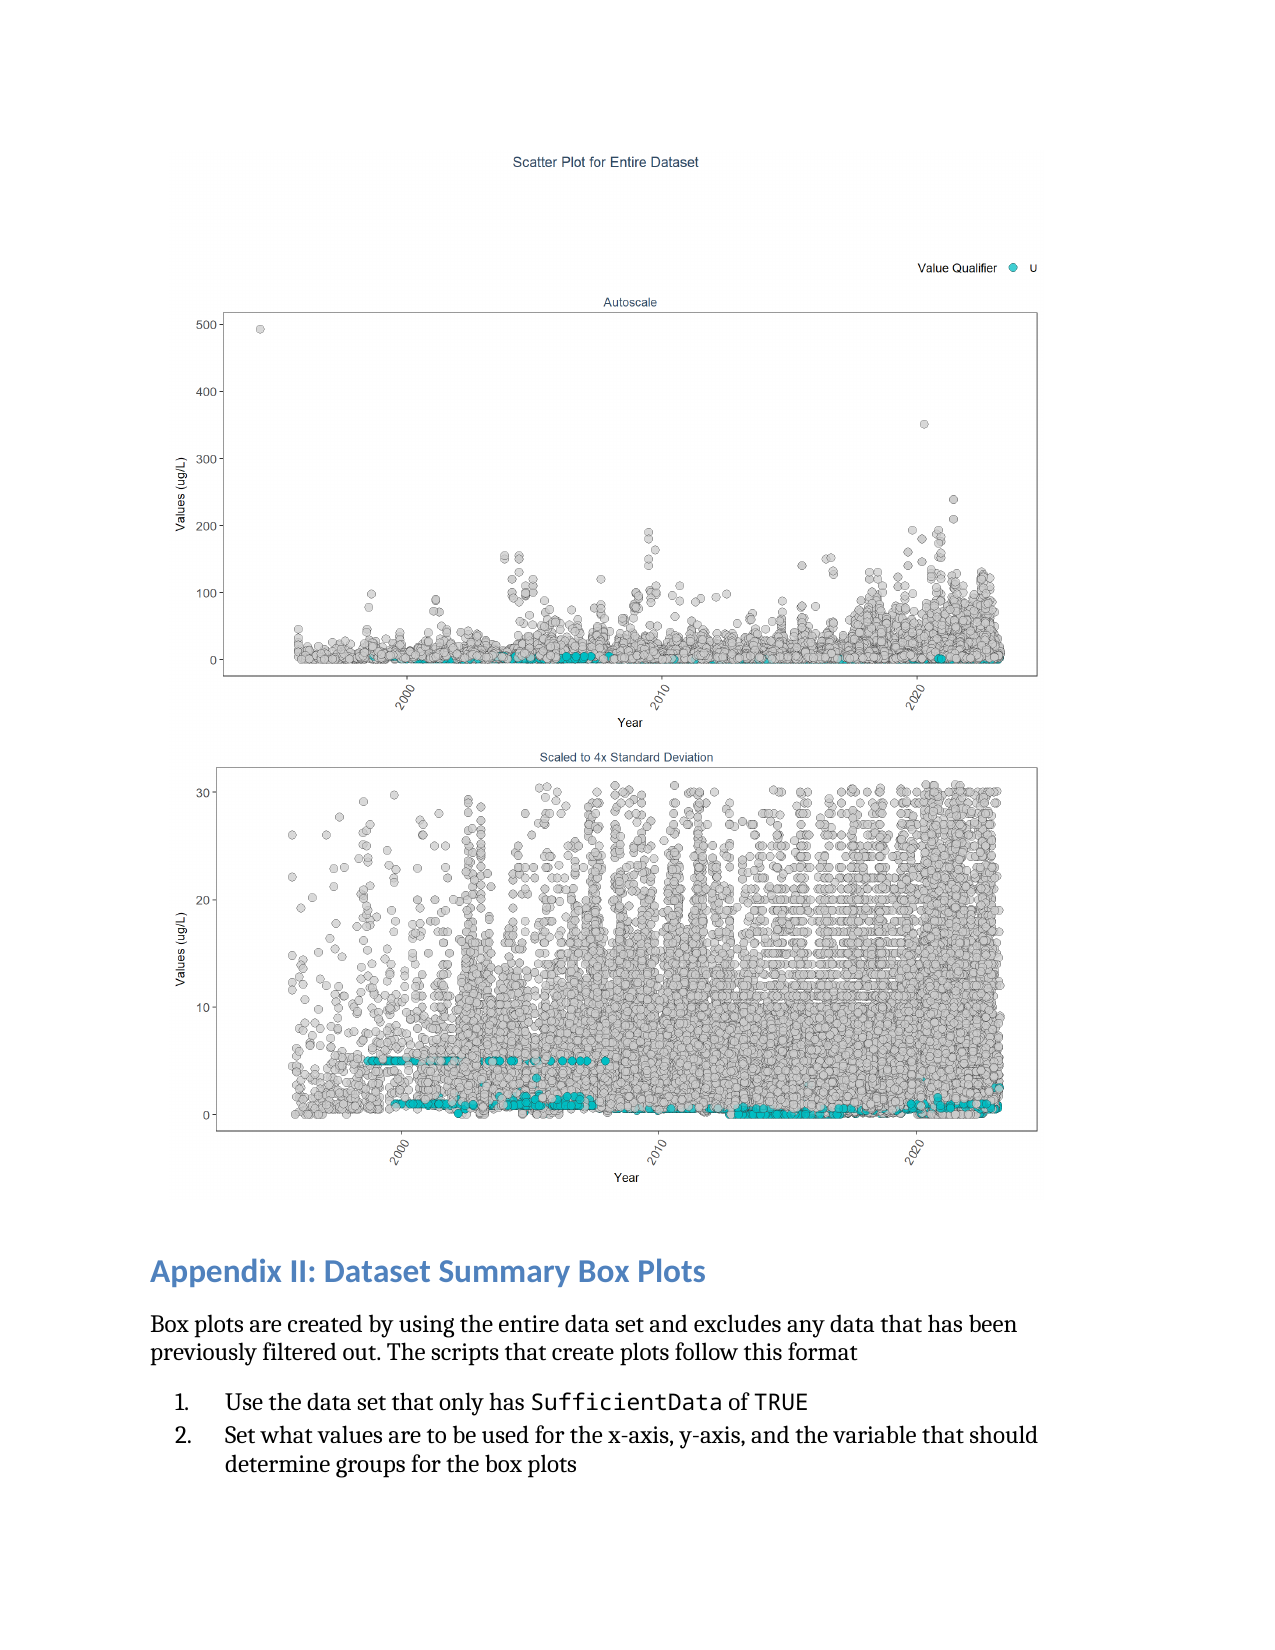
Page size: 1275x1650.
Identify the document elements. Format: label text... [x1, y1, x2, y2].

subtitle Appendix II: Dataset Summary Box Plots [150, 1250, 1125, 1291]
picture [168, 150, 1044, 1200]
text Box plots are created by using the entire data set and excludes any data that has been previously filtered out. The scripts that create plots follow this format [150, 1309, 1125, 1367]
list Use the data set that only has SufficientData of TRUE [175, 1386, 1125, 1417]
list Set what values are to be used for the x-axis, y-axis, and the variable that should determine groups for the box plots [175, 1421, 1125, 1478]
